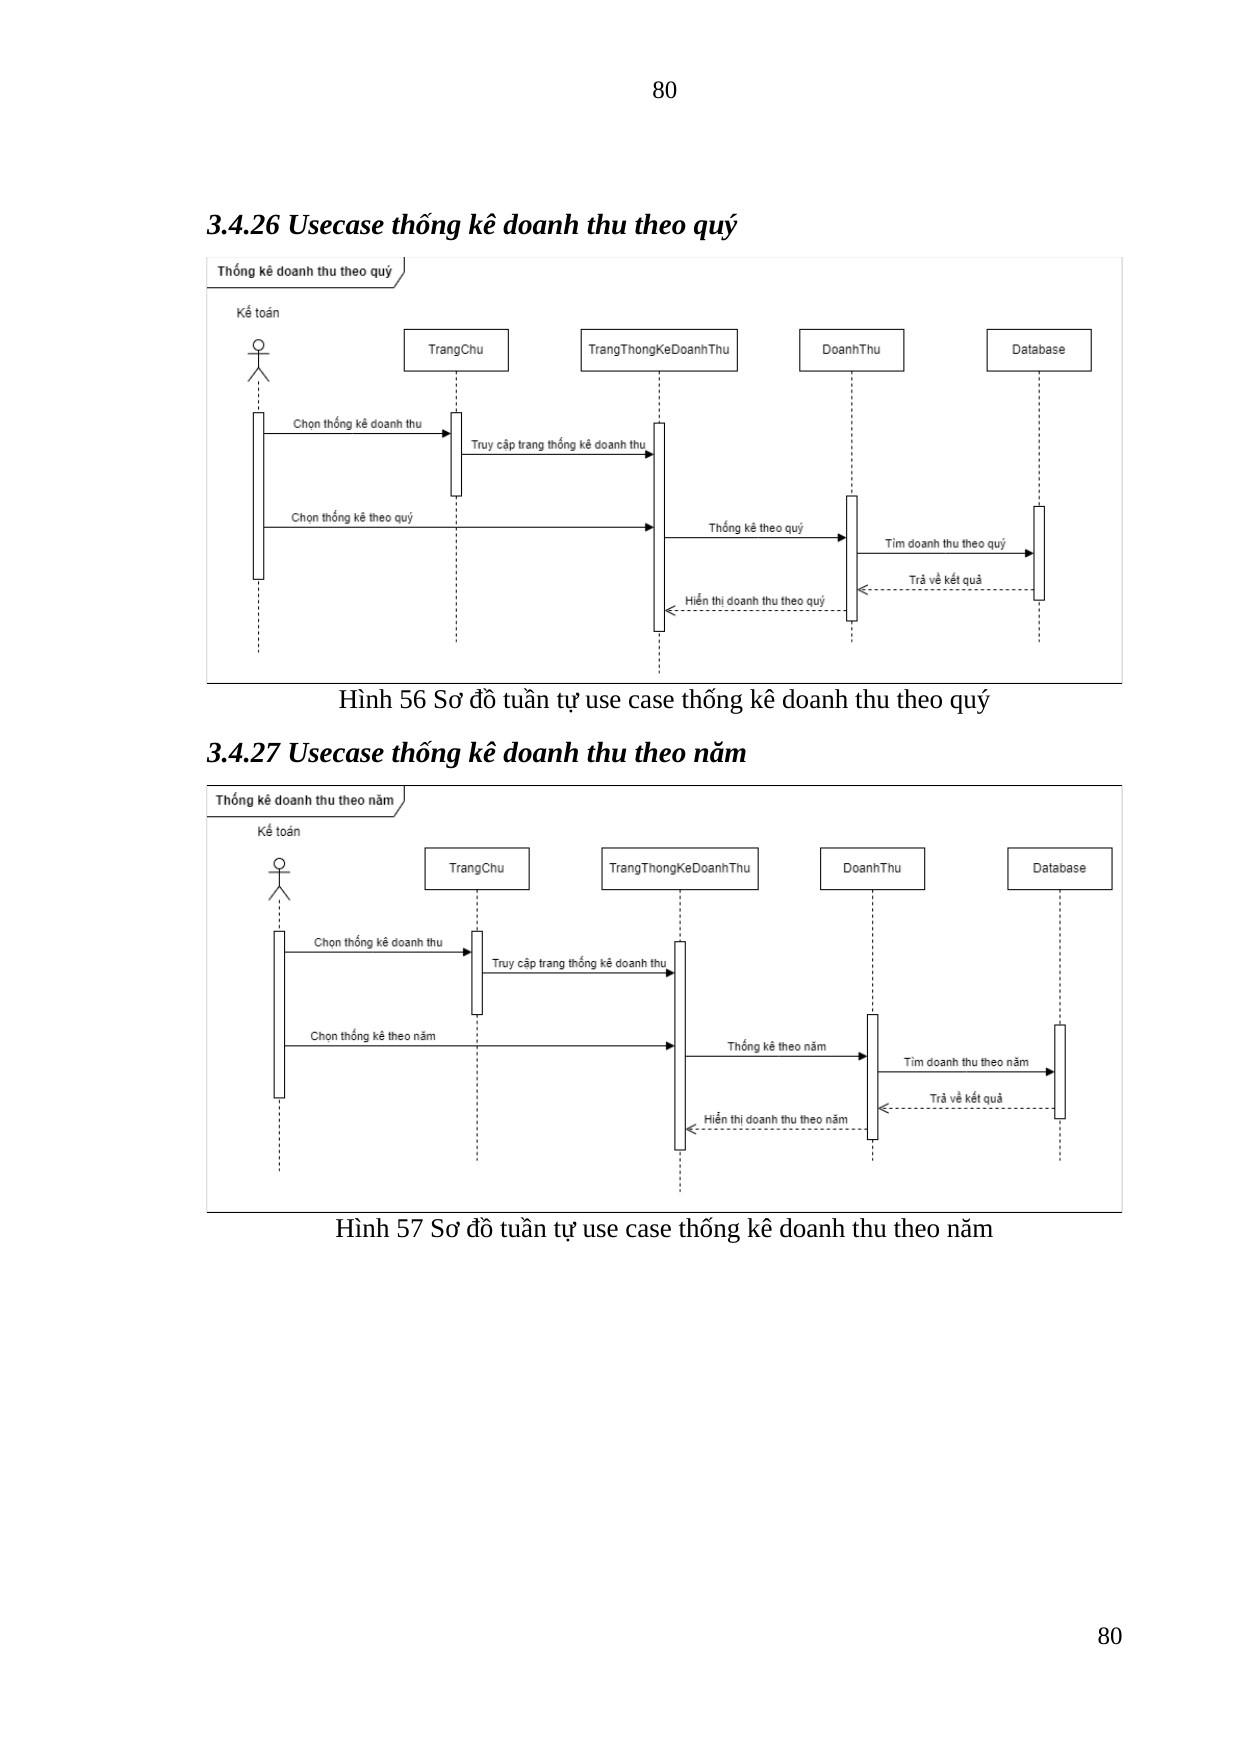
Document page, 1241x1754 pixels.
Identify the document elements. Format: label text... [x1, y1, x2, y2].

picture [206, 785, 1123, 1213]
text 3.4.26 Usecase thống kê doanh thu theo quý [207, 207, 1132, 240]
text Hình 57 Sơ đồ tuần tự use case thống kê doanh thu theo năm [207, 1213, 1122, 1243]
text 3.4.27 Usecase thống kê doanh thu theo năm [207, 736, 1132, 769]
text Hình 56 Sơ đồ tuần tự use case thống kê doanh thu theo quý [207, 684, 1122, 715]
picture [206, 257, 1123, 684]
